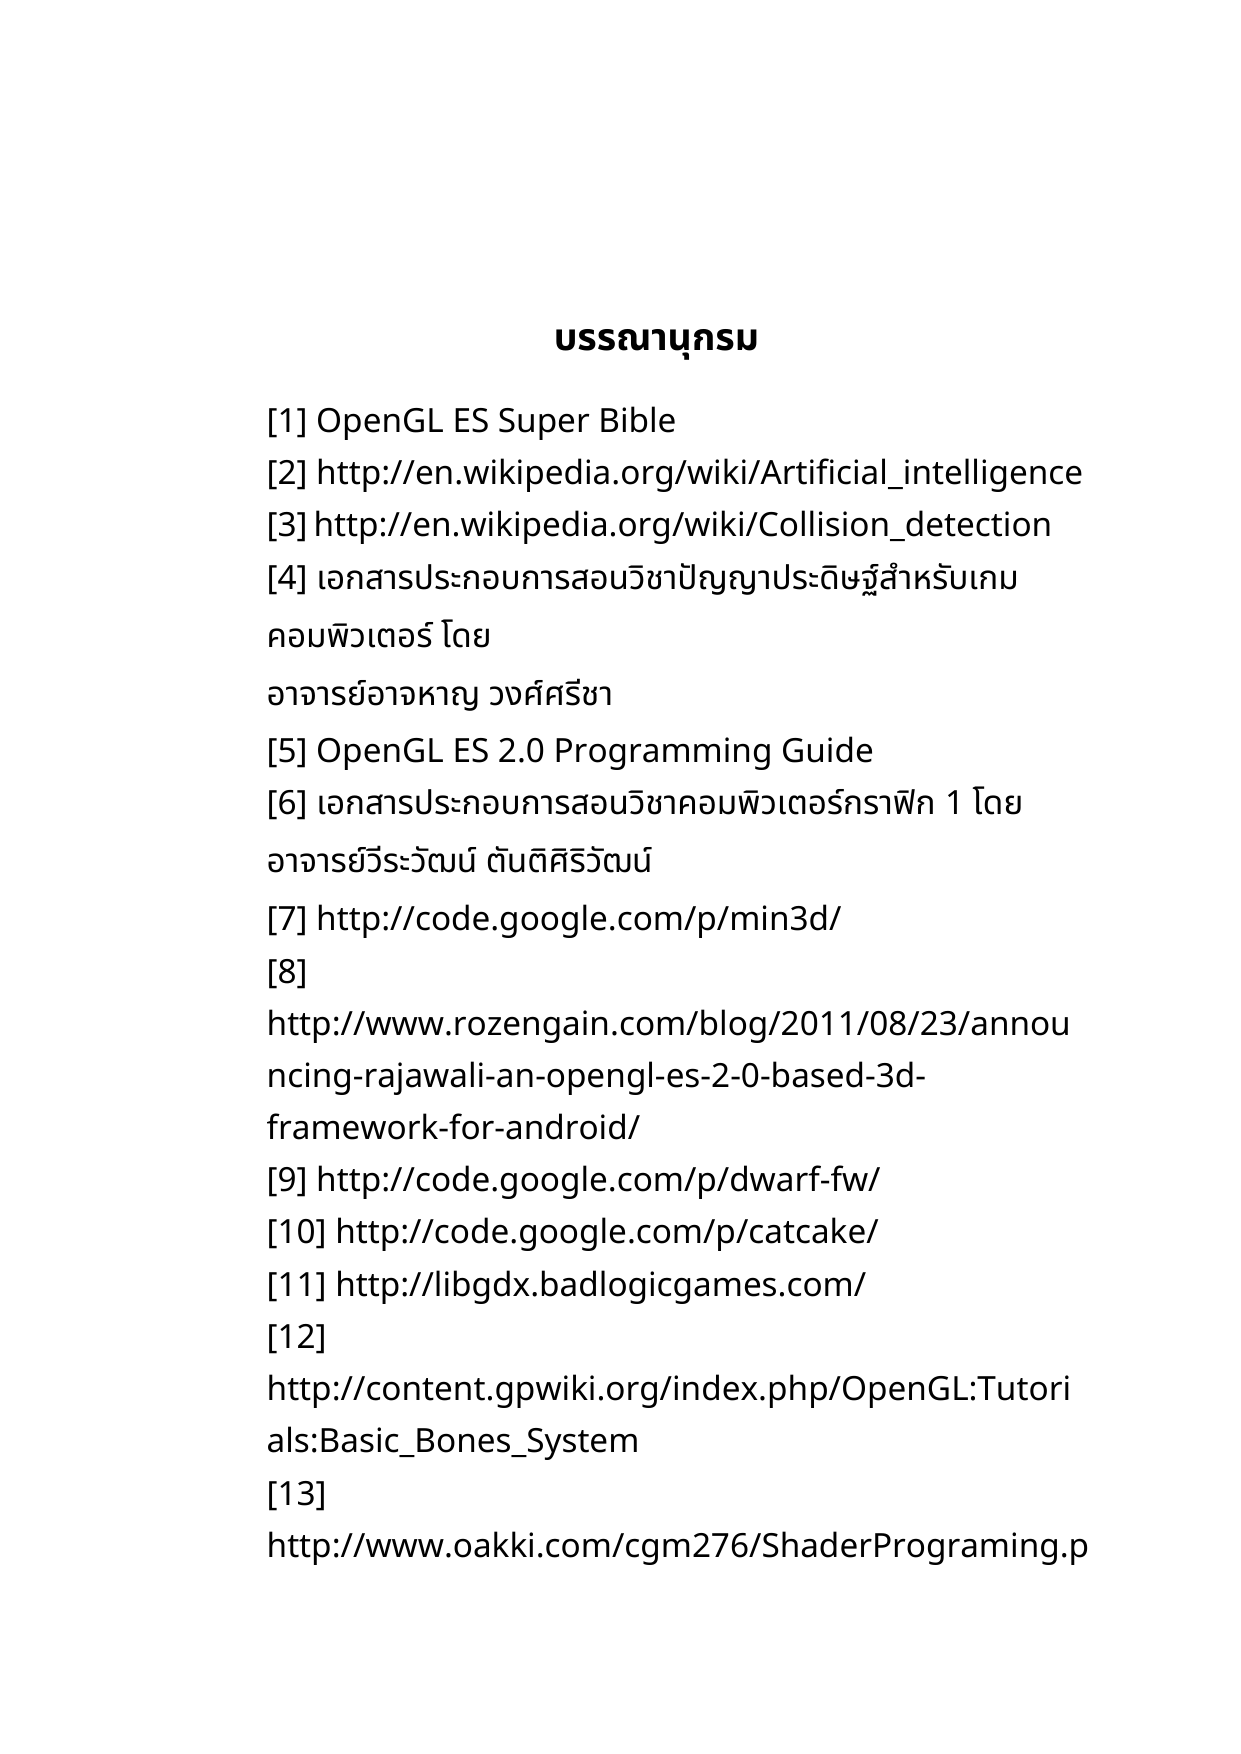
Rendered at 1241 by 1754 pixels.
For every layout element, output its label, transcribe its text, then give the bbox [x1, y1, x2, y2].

text [9] http://code.google.com/p/dwarf-fw/ [266, 1156, 1090, 1202]
text [1] OpenGL ES Super Bible [2] http://en.wikipedia.org/wiki/Artificial_intelligence [3] http://en.wikipedia.org/wiki/Collision_detection [4] เอกสารประกอบการสอนวิชาปัญญาประดิษฐ์สำหรับเกมคอมพิวเตอร์ โดย อาจารย์อาจหาญ วงศ์ศรีชา [5] OpenGL ES 2.0 Programming Guide [266, 396, 1090, 772]
text [6] เอกสารประกอบการสอนวิชาคอมพิวเตอร์กราฟิก 1 โดย อาจารย์วีระวัฒน์ ตันติศิริวัฒน์ [266, 779, 1090, 888]
text [10] http://code.google.com/p/catcake/ [266, 1208, 1090, 1254]
text [11] http://libgdx.badlogicgames.com/ [266, 1261, 1090, 1306]
text บรรณานุกรม [222, 311, 1090, 367]
text [8] http://www.rozengain.com/blog/2011/08/23/announcing-rajawali-an-opengl-es-2-0-based-3d-framework-for-android/ [266, 947, 1090, 1149]
text [12] http://content.gpwiki.org/index.php/OpenGL:Tutorials:Basic_Bones_System [266, 1313, 1090, 1462]
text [266, 1469, 1090, 1567]
text [7] http://code.google.com/p/min3d/ [266, 895, 1090, 941]
